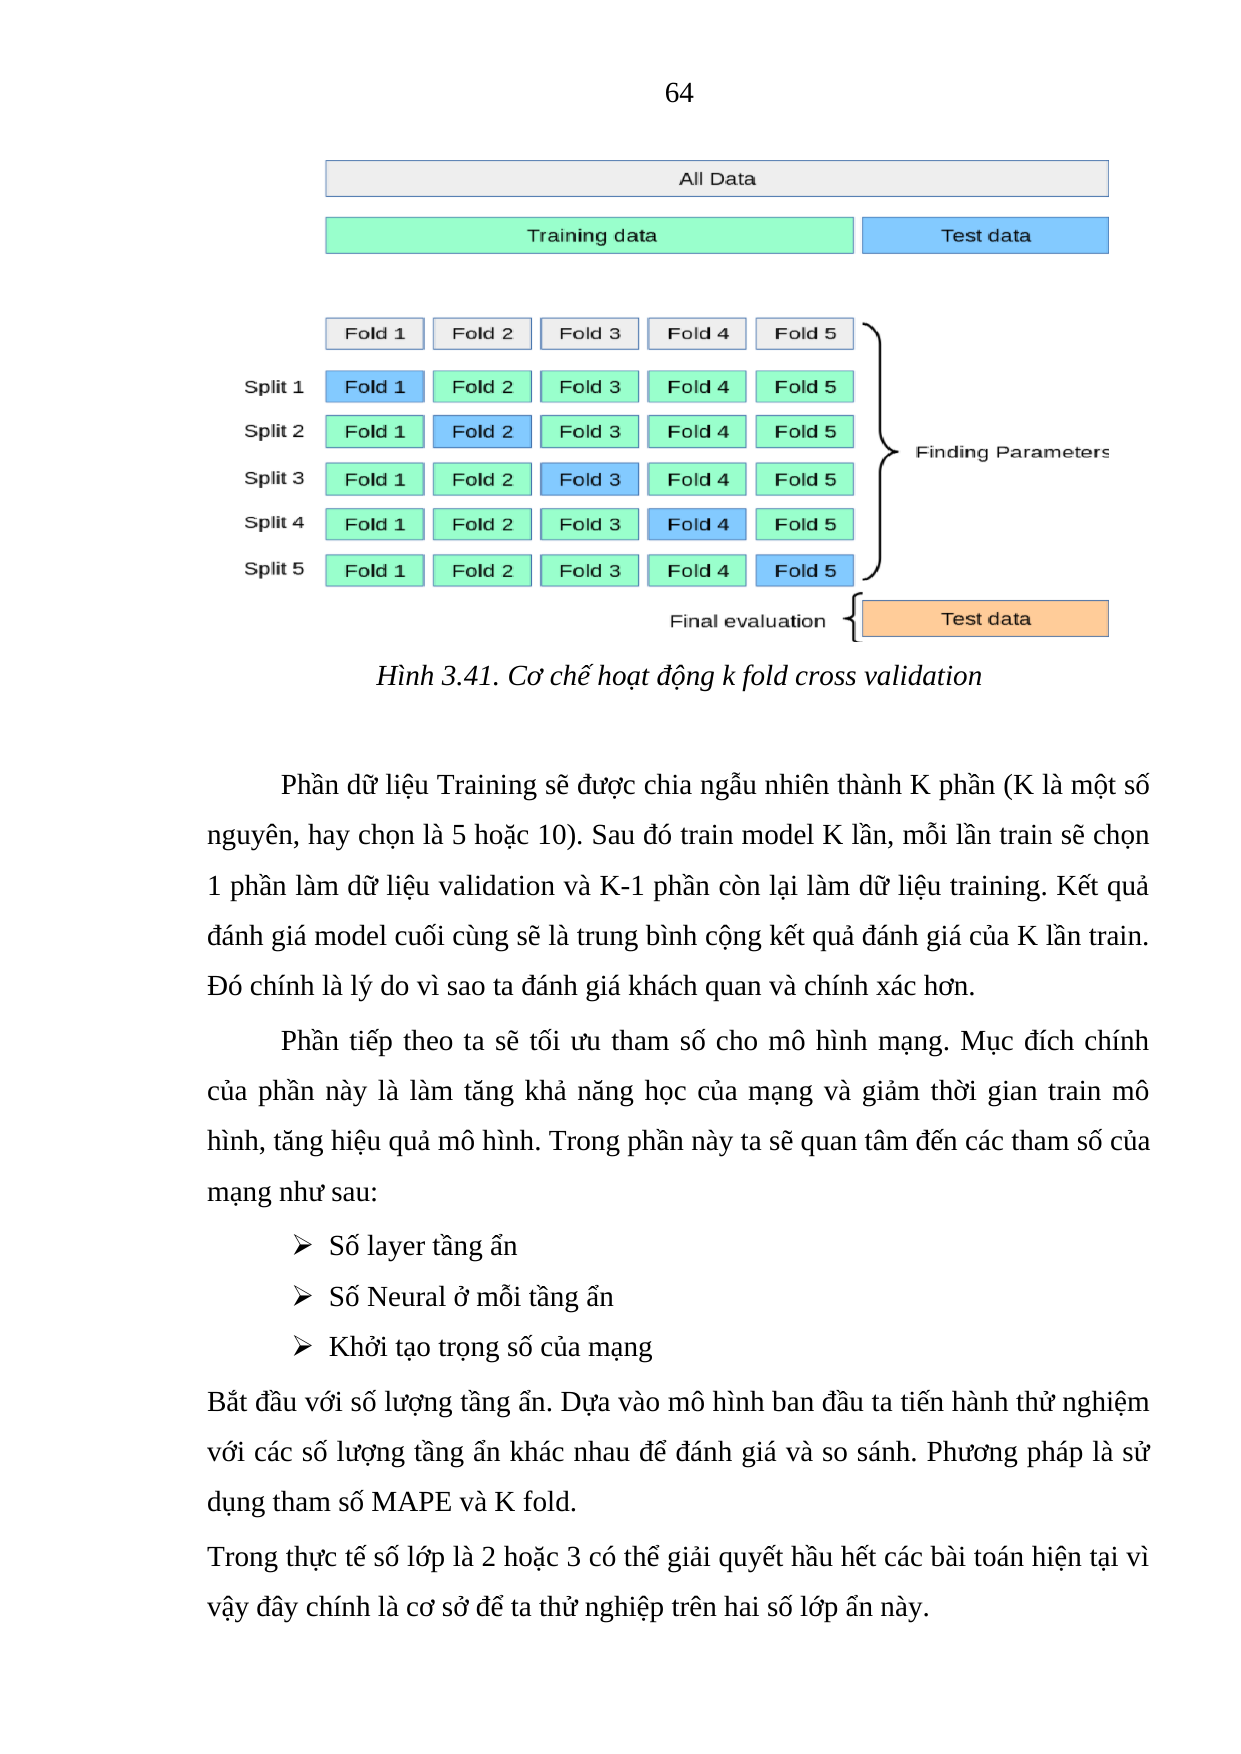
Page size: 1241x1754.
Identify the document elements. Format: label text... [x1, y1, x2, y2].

list Số Neural ở mỗi tầng ẩn [291, 1279, 1152, 1312]
text Phần tiếp theo ta sẽ tối ưu tham số cho mô hình mạng. Mục đích chính của phần này là làm tăng khả năng học của mạng và giảm thời gian train mô hình, tăng hiệu quả mô hình. Trong phần này ta sẽ quan tâm đến các tham số của mạng như sau: [207, 1023, 1152, 1207]
list Số layer tầng ẩn [291, 1228, 1152, 1262]
text Hình .. Cơ chế hoạt động k fold cross validation [207, 658, 1152, 692]
text Phần dữ liệu Training sẽ được chia ngẫu nhiên thành K phần (K là một số nguyên, hay chọn là 5 hoặc 10). Sau đó train model K lần, mỗi lần train sẽ chọn 1 phần làm dữ liệu validation và K-1 phần còn lại làm dữ liệu training. Kết quả đánh giá model cuối cùng sẽ là trung bình cộng kết quả đánh giá của K lần train. Đó chính là lý do vì sao ta đánh giá khách quan và chính xác hơn. [207, 767, 1152, 1002]
text Trong thực tế số lớp là 2 hoặc 3 có thể giải quyết hầu hết các bài toán hiện tại vì vậy đây chính là cơ sở để ta thử nghiệp trên hai số lớp ẩn này. [207, 1539, 1152, 1623]
picture [228, 147, 1130, 642]
text Bắt đầu với số lượng tầng ẩn. Dựa vào mô hình ban đầu ta tiến hành thử nghiệm với các số lượng tầng ẩn khác nhau để đánh giá và so sánh. Phương pháp là sử dụng tham số MAPE và K fold. [207, 1384, 1152, 1518]
list Khởi tạo trọng số của mạng [291, 1329, 1152, 1363]
